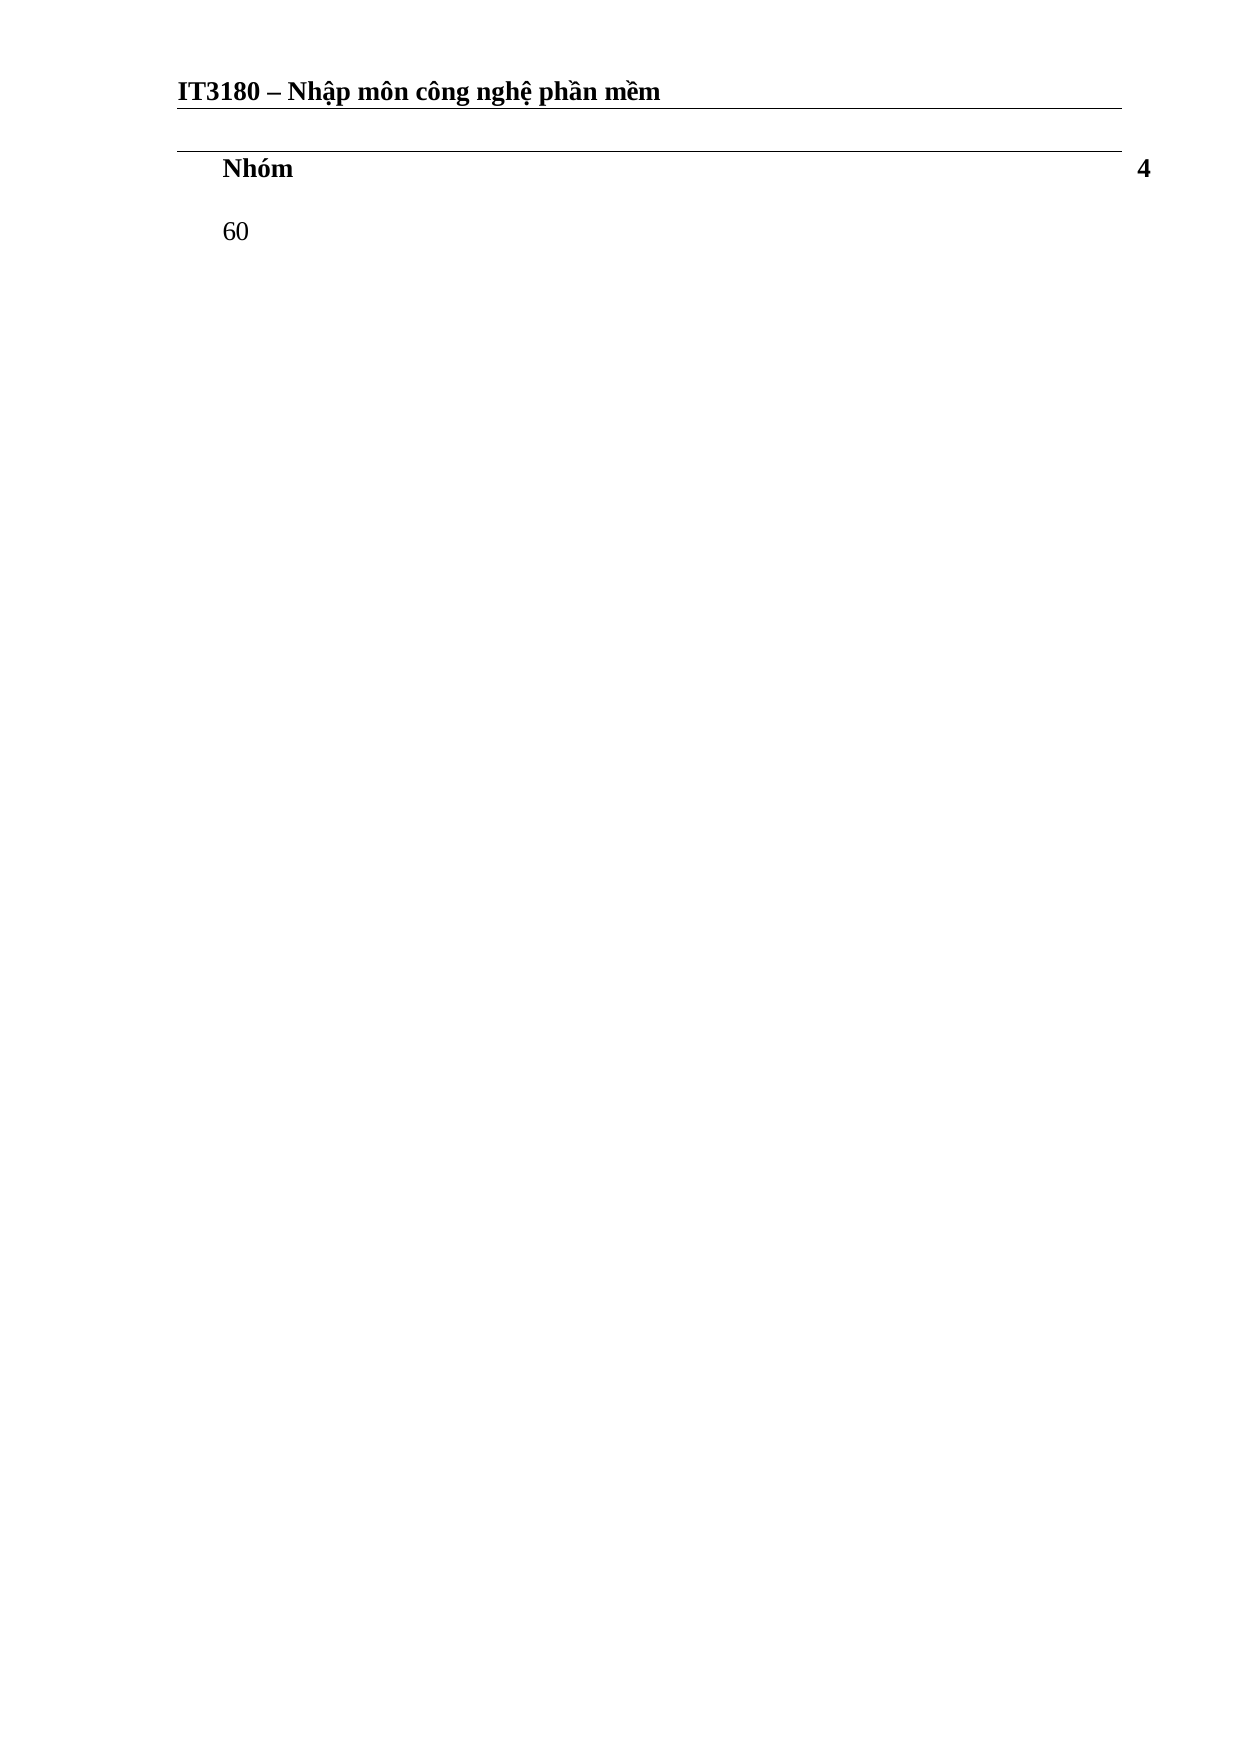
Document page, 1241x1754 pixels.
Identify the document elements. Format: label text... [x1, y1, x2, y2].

text Nhóm 4 60 [222, 142, 1152, 249]
